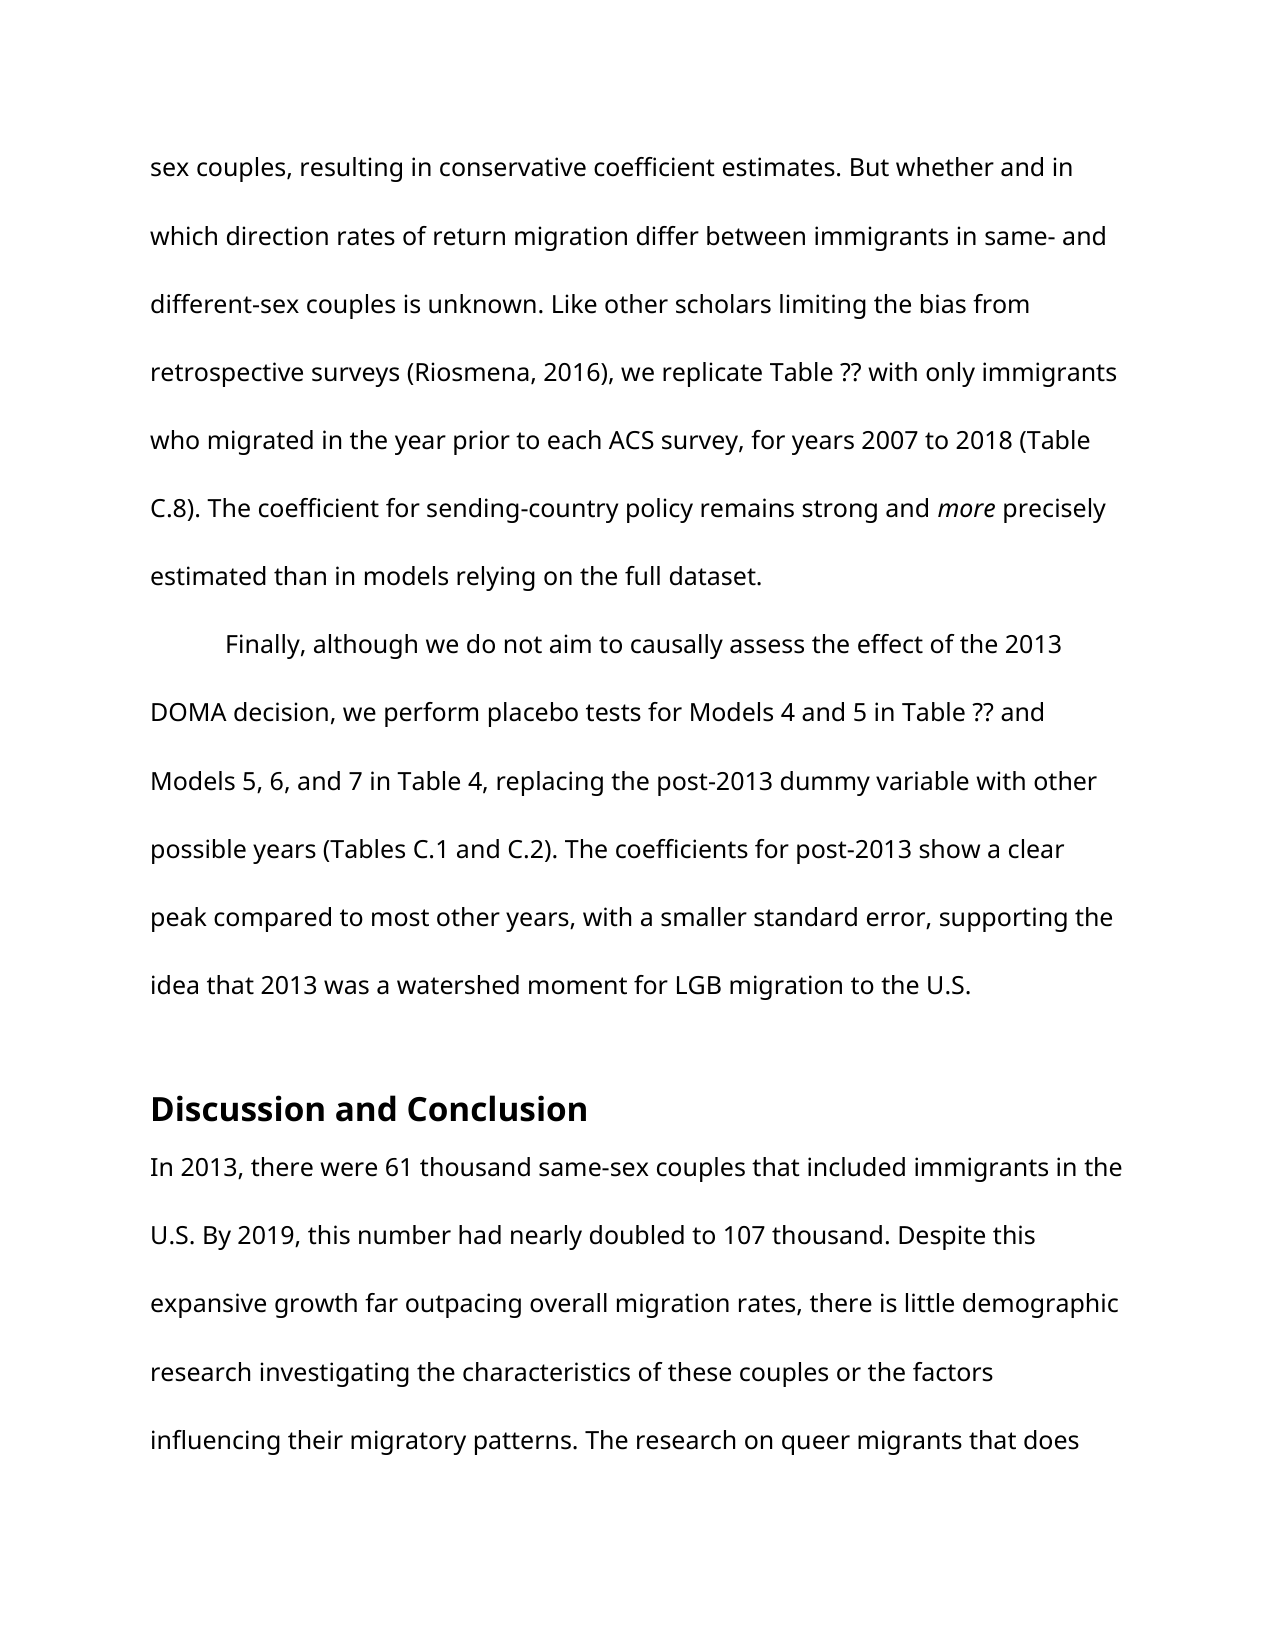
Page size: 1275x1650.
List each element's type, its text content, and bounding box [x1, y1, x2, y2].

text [150, 1150, 1125, 1456]
text Finally, although we do not aim to causally assess the effect of the 2013 DOMA decision, we perform placebo tests for Models 4 and 5 in Table ?? and Models 5, 6, and 7 in Table 4, replacing the post-2013 dummy variable with other possible years (Tables C.1 and C.2). The coefficients for post-2013 show a clear peak compared to most other years, with a smaller standard error, supporting the idea that 2013 was a watershed moment for LGB migration to the U.S. [150, 627, 1125, 1002]
subtitle Discussion and Conclusion [150, 1086, 1125, 1131]
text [150, 150, 1125, 593]
